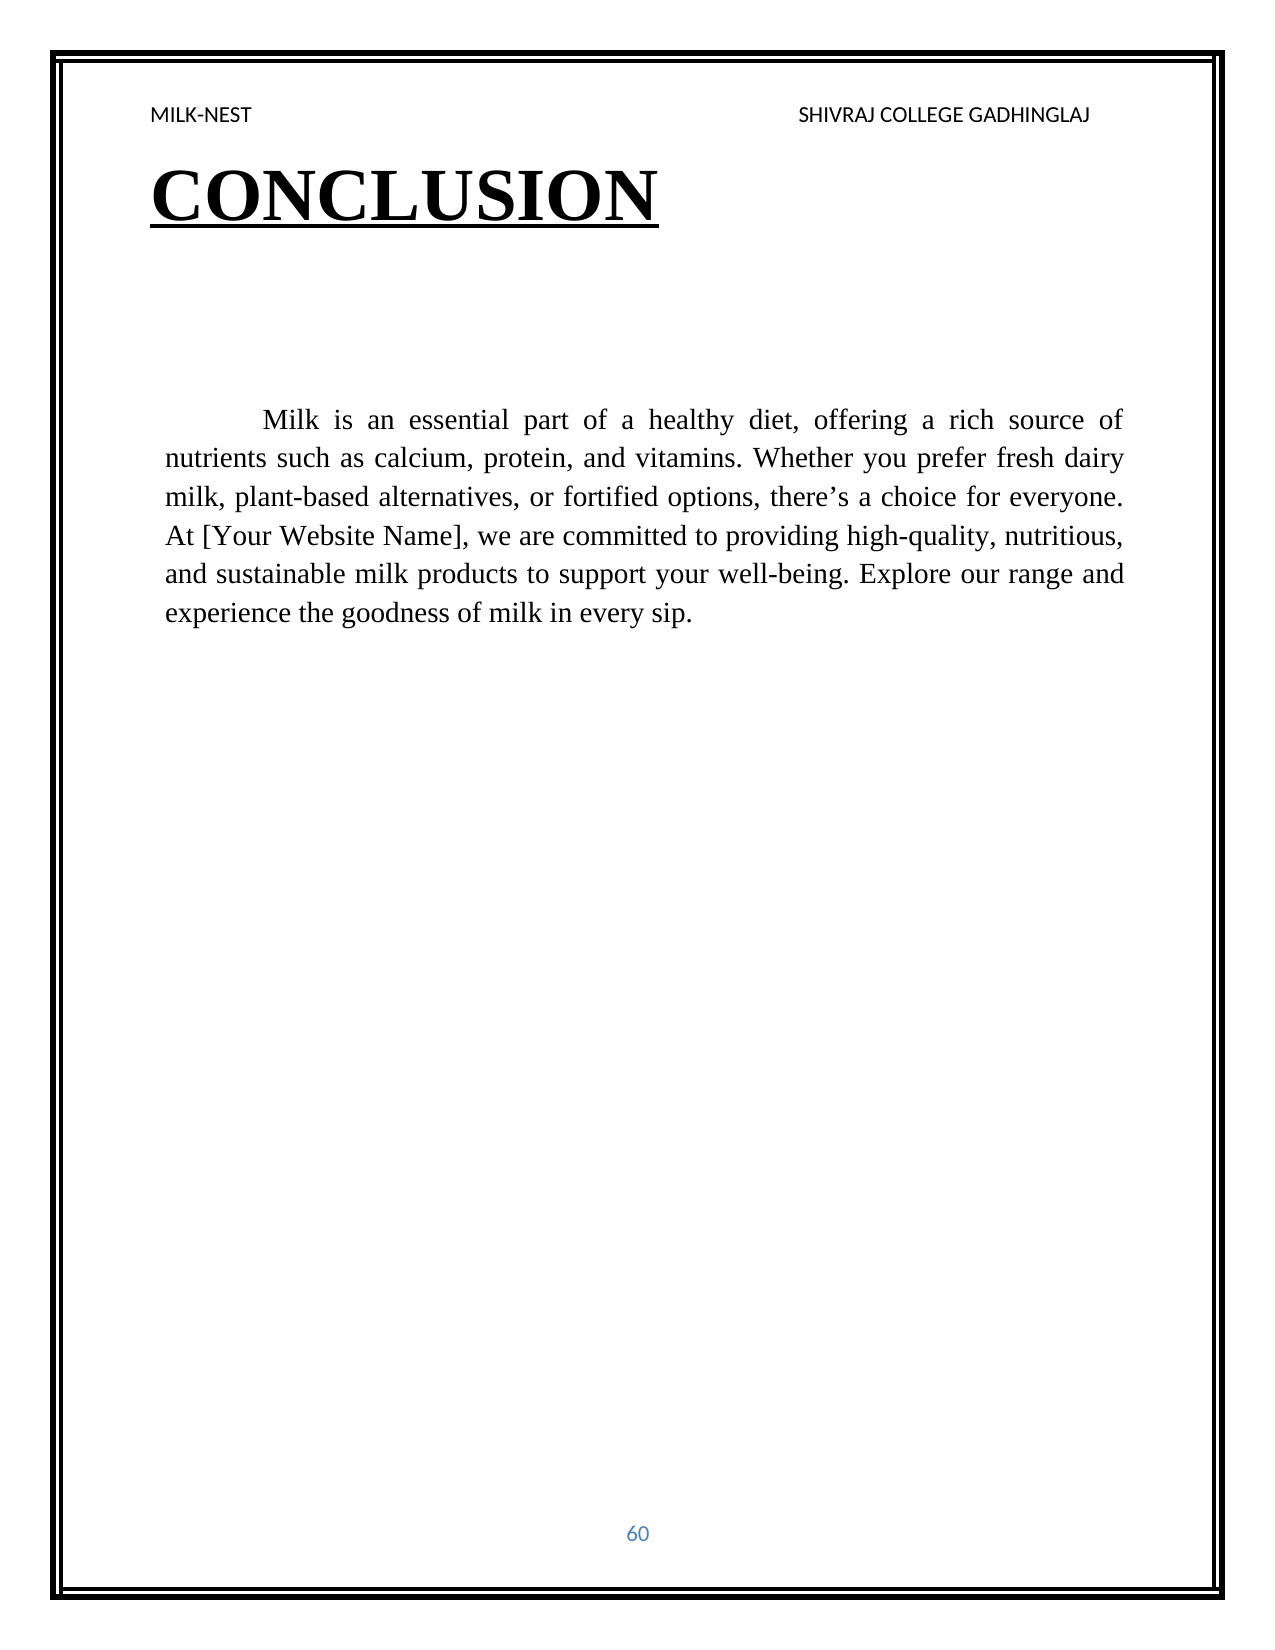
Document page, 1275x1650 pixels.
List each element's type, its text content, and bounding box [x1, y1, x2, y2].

text CONCLUSION [150, 150, 1125, 236]
text Milk is an essential part of a healthy diet, offering a rich source of nutrients such as calcium, protein, and vitamins. Whether you prefer fresh dairy milk, plant-based alternatives, or fortified options, there’s a choice for everyone. At [Your Website Name], we are committed to providing high-quality, nutritious, and sustainable milk products to support your well-being. Explore our range and experience the goodness of milk in every sip. [165, 402, 1125, 628]
